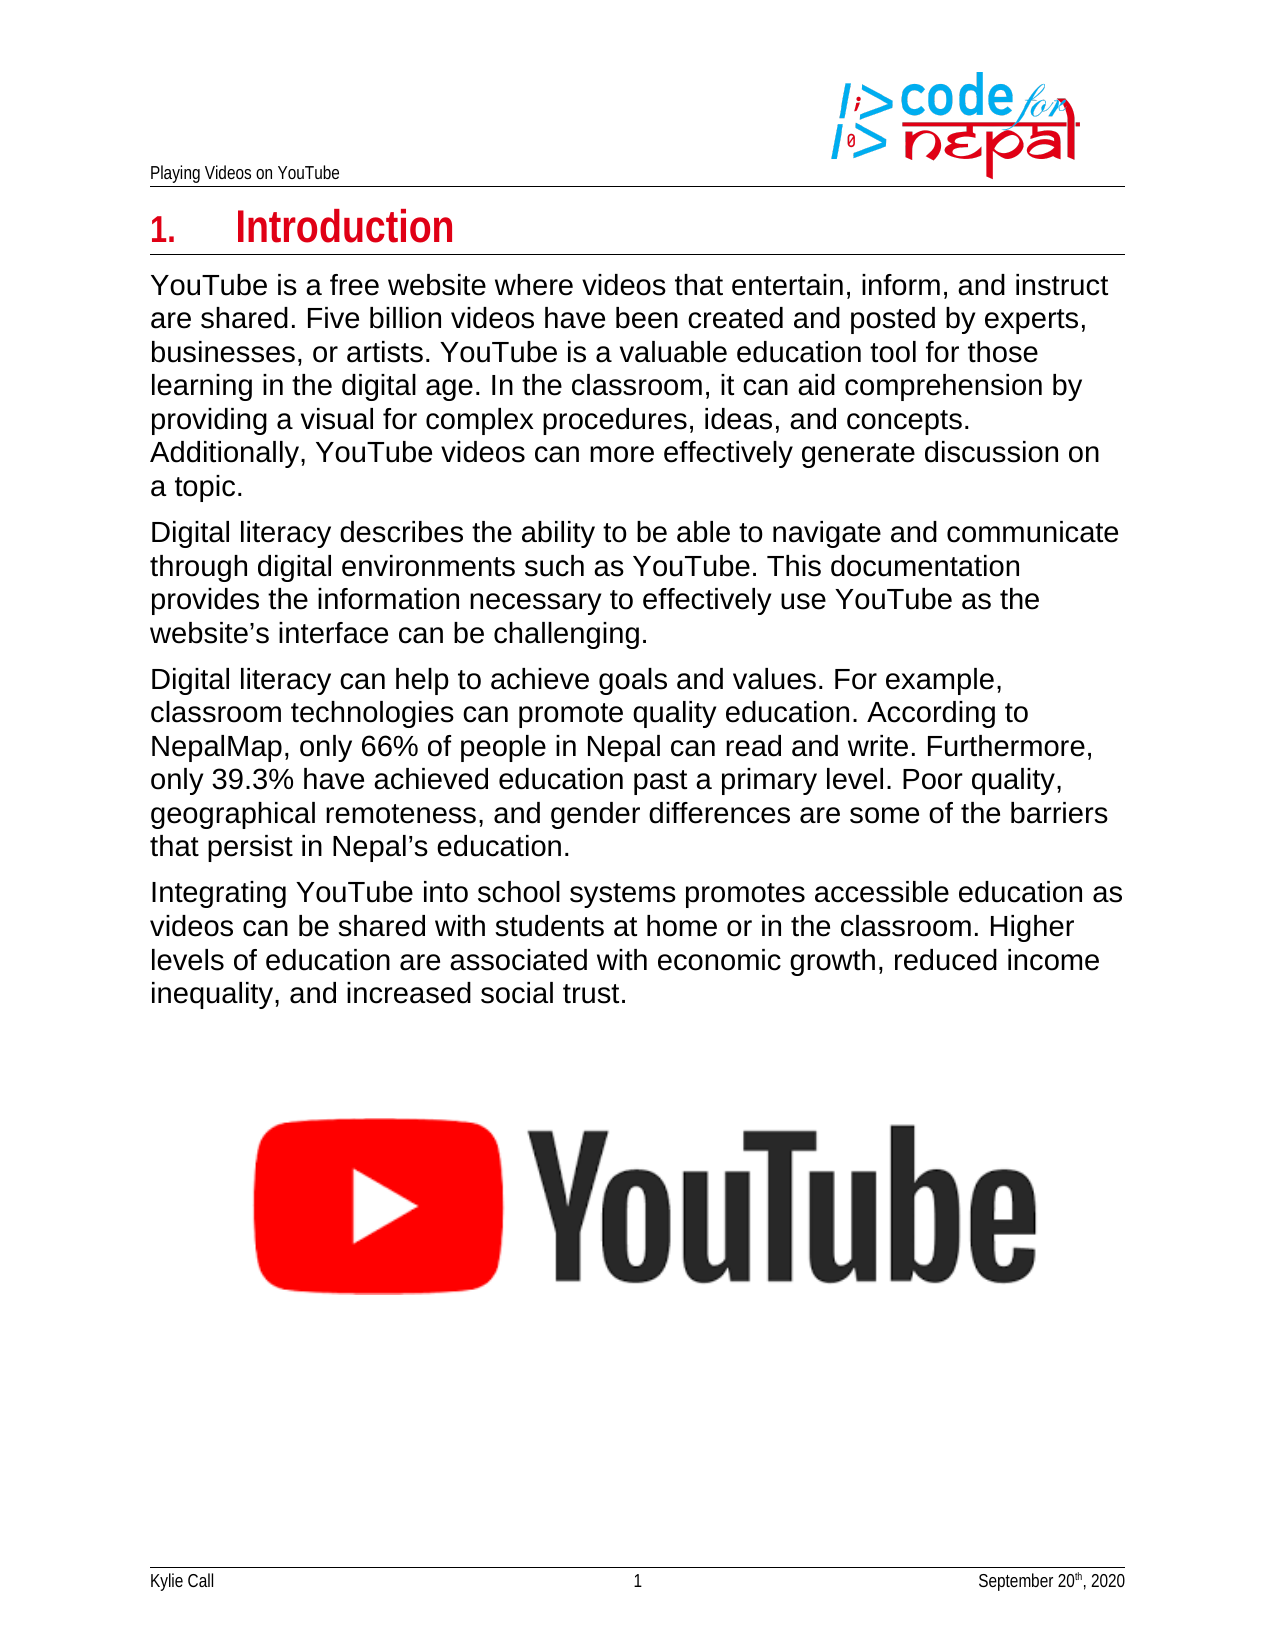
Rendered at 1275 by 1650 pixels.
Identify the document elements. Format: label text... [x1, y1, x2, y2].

text Integrating YouTube into school systems promotes accessible education as videos can be shared with students at home or in the classroom. Higher levels of education are associated with economic growth, reduced income inequality, and increased social trust. [150, 875, 1125, 1009]
subtitle Introduction [150, 199, 1125, 254]
text YouTube is a free website where videos that entertain, inform, and instruct are shared. Five billion videos have been created and posted by experts, businesses, or artists. YouTube is a valuable education tool for those learning in the digital age. In the classroom, it can aid comprehension by providing a visual for complex procedures, ideas, and concepts. Additionally, YouTube videos can more effectively generate discussion on a topic. [150, 268, 1125, 502]
text Digital literacy can help to achieve goals and values. For example, classroom technologies can promote quality education. According to NepalMap, only 66% of people in Nepal can read and write. Furthermore, only 39.3% have achieved education past a primary level. Poor quality, geographical remoteness, and gender differences are some of the barriers that persist in Nepal’s education. [150, 662, 1125, 863]
text Digital literacy describes the ability to be able to navigate and communicate through digital environments such as YouTube. This documentation provides the information necessary to effectively use YouTube as the website’s interface can be challenging. [150, 515, 1125, 649]
picture [251, 1118, 1039, 1295]
